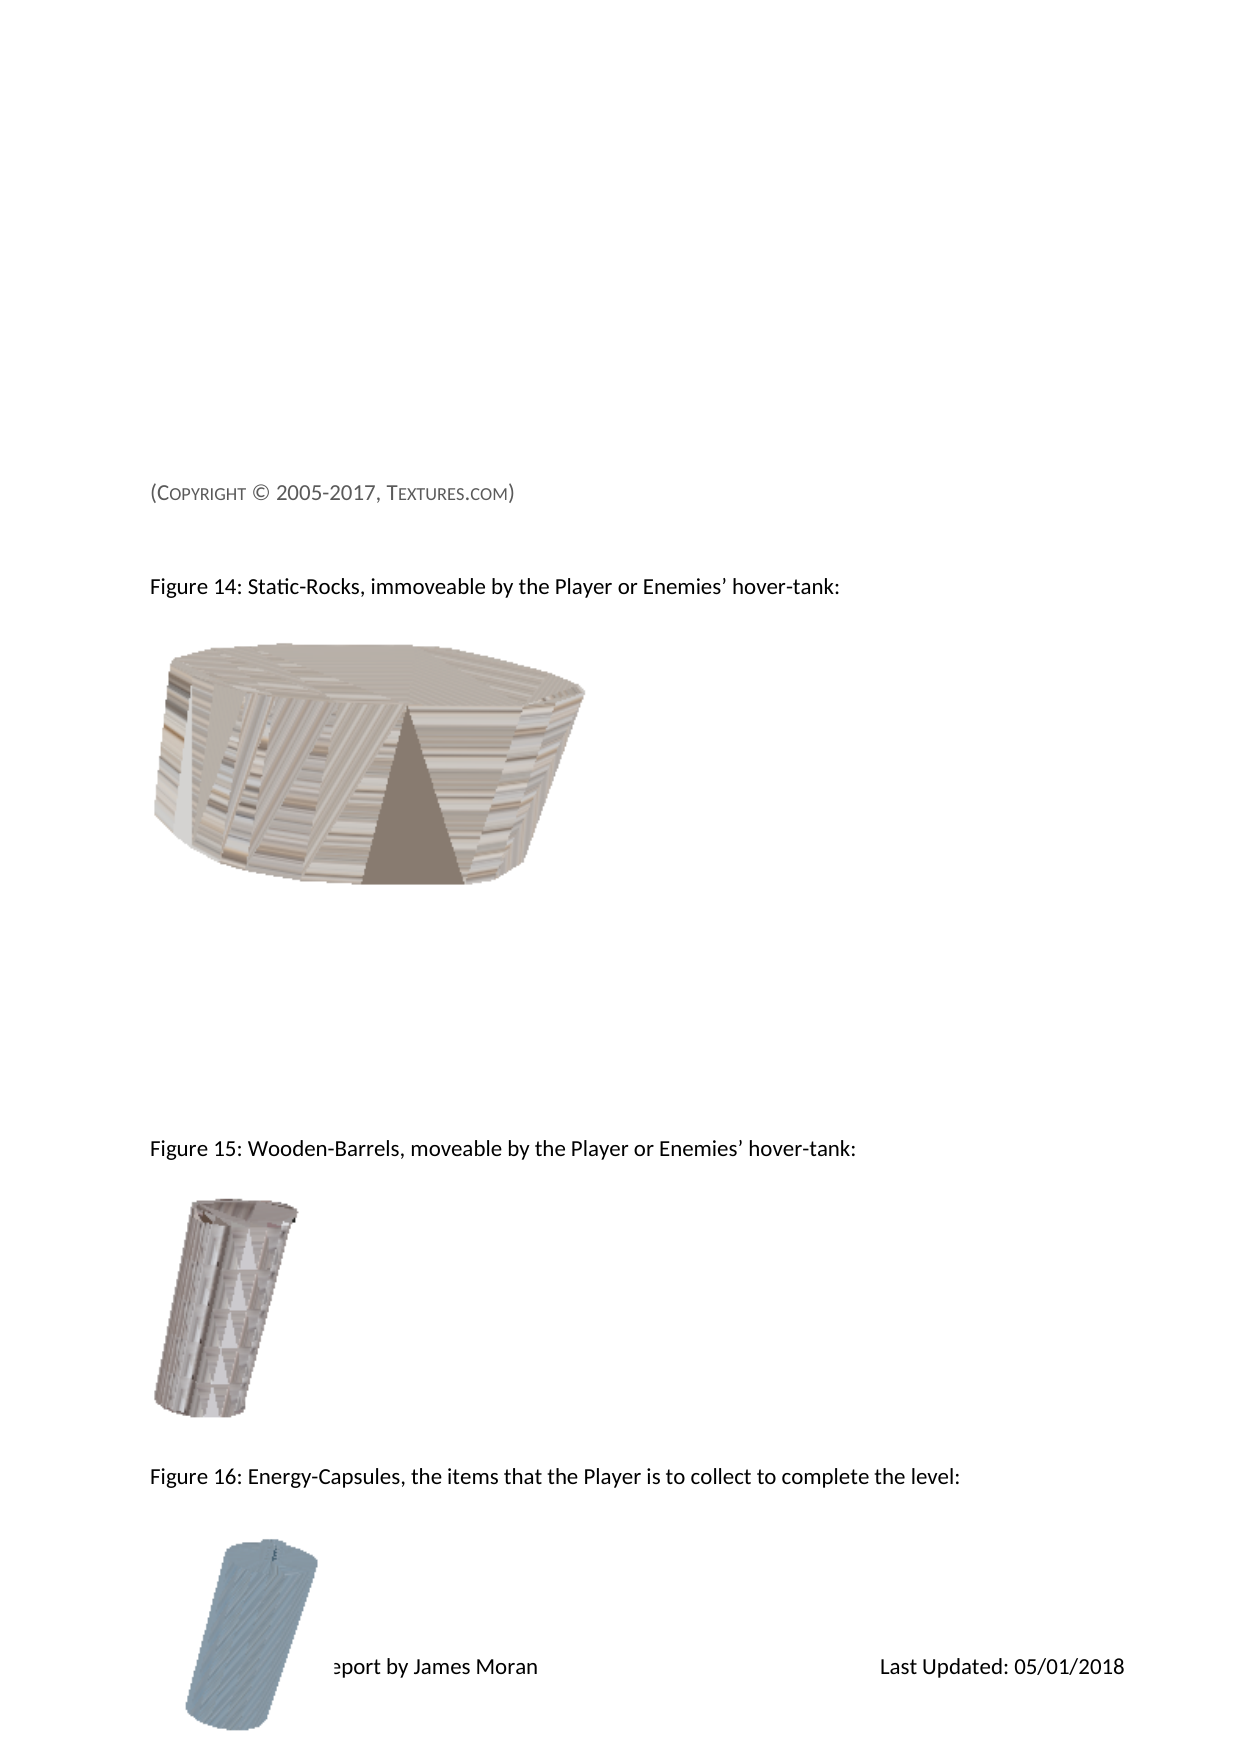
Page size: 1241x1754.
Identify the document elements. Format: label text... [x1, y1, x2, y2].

text (Copyright © 2005-2017, Textures.com) [150, 478, 1090, 506]
picture [150, 620, 589, 888]
picture [150, 1491, 335, 1754]
text Figure 14: Static-Rocks, immoveable by the Player or Enemies’ hover-tank: [150, 572, 1090, 600]
text Figure 15: Wooden-Barrels, moveable by the Player or Enemies’ hover-tank: [150, 1134, 1090, 1162]
text Figure 16: Energy-Capsules, the items that the Player is to collect to complete the level: [150, 1462, 1090, 1491]
picture [150, 1182, 305, 1427]
